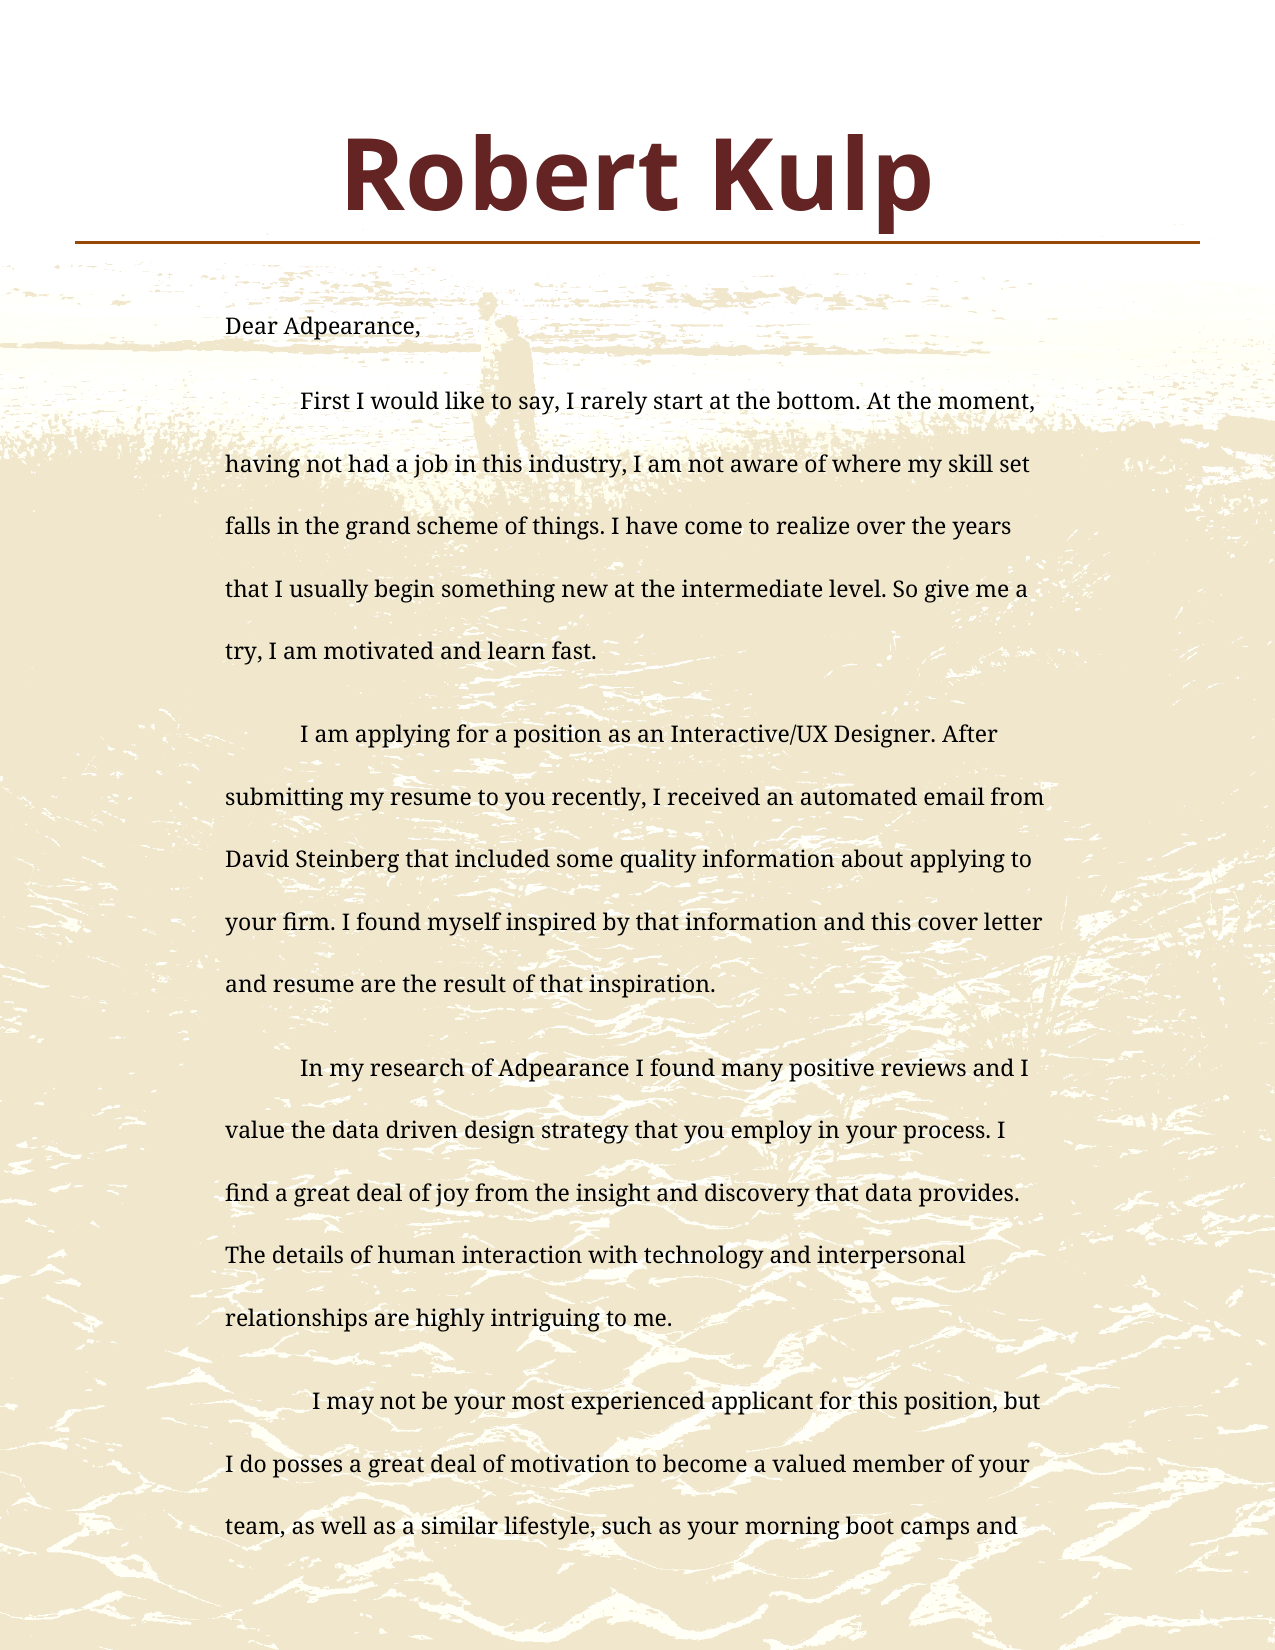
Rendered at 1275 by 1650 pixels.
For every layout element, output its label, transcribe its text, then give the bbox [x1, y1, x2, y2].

text Dear Adpearance, [225, 310, 1050, 341]
text In my research of Adpearance I found many positive reviews and I value the data driven design strategy that you employ in your process. I find a great deal of joy from the insight and discovery that data provides. The details of human interaction with technology and interpersonal relationships are highly intriguing to me. [225, 1052, 1050, 1333]
title Robert Kulp [75, 103, 1200, 241]
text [225, 1385, 1050, 1541]
text First I would like to say, I rarely start at the bottom. At the moment, having not had a job in this industry, I am not aware of where my skill set falls in the grand scheme of things. I have come to realize over the years that I usually begin something new at the intermediate level. So give me a try, I am motivated and learn fast. [225, 385, 1050, 666]
text I am applying for a position as an Interactive/UX Designer. After submitting my resume to you recently, I received an automated email from David Steinberg that included some quality information about applying to your firm. I found myself inspired by that information and this cover letter and resume are the result of that inspiration. [225, 718, 1050, 999]
